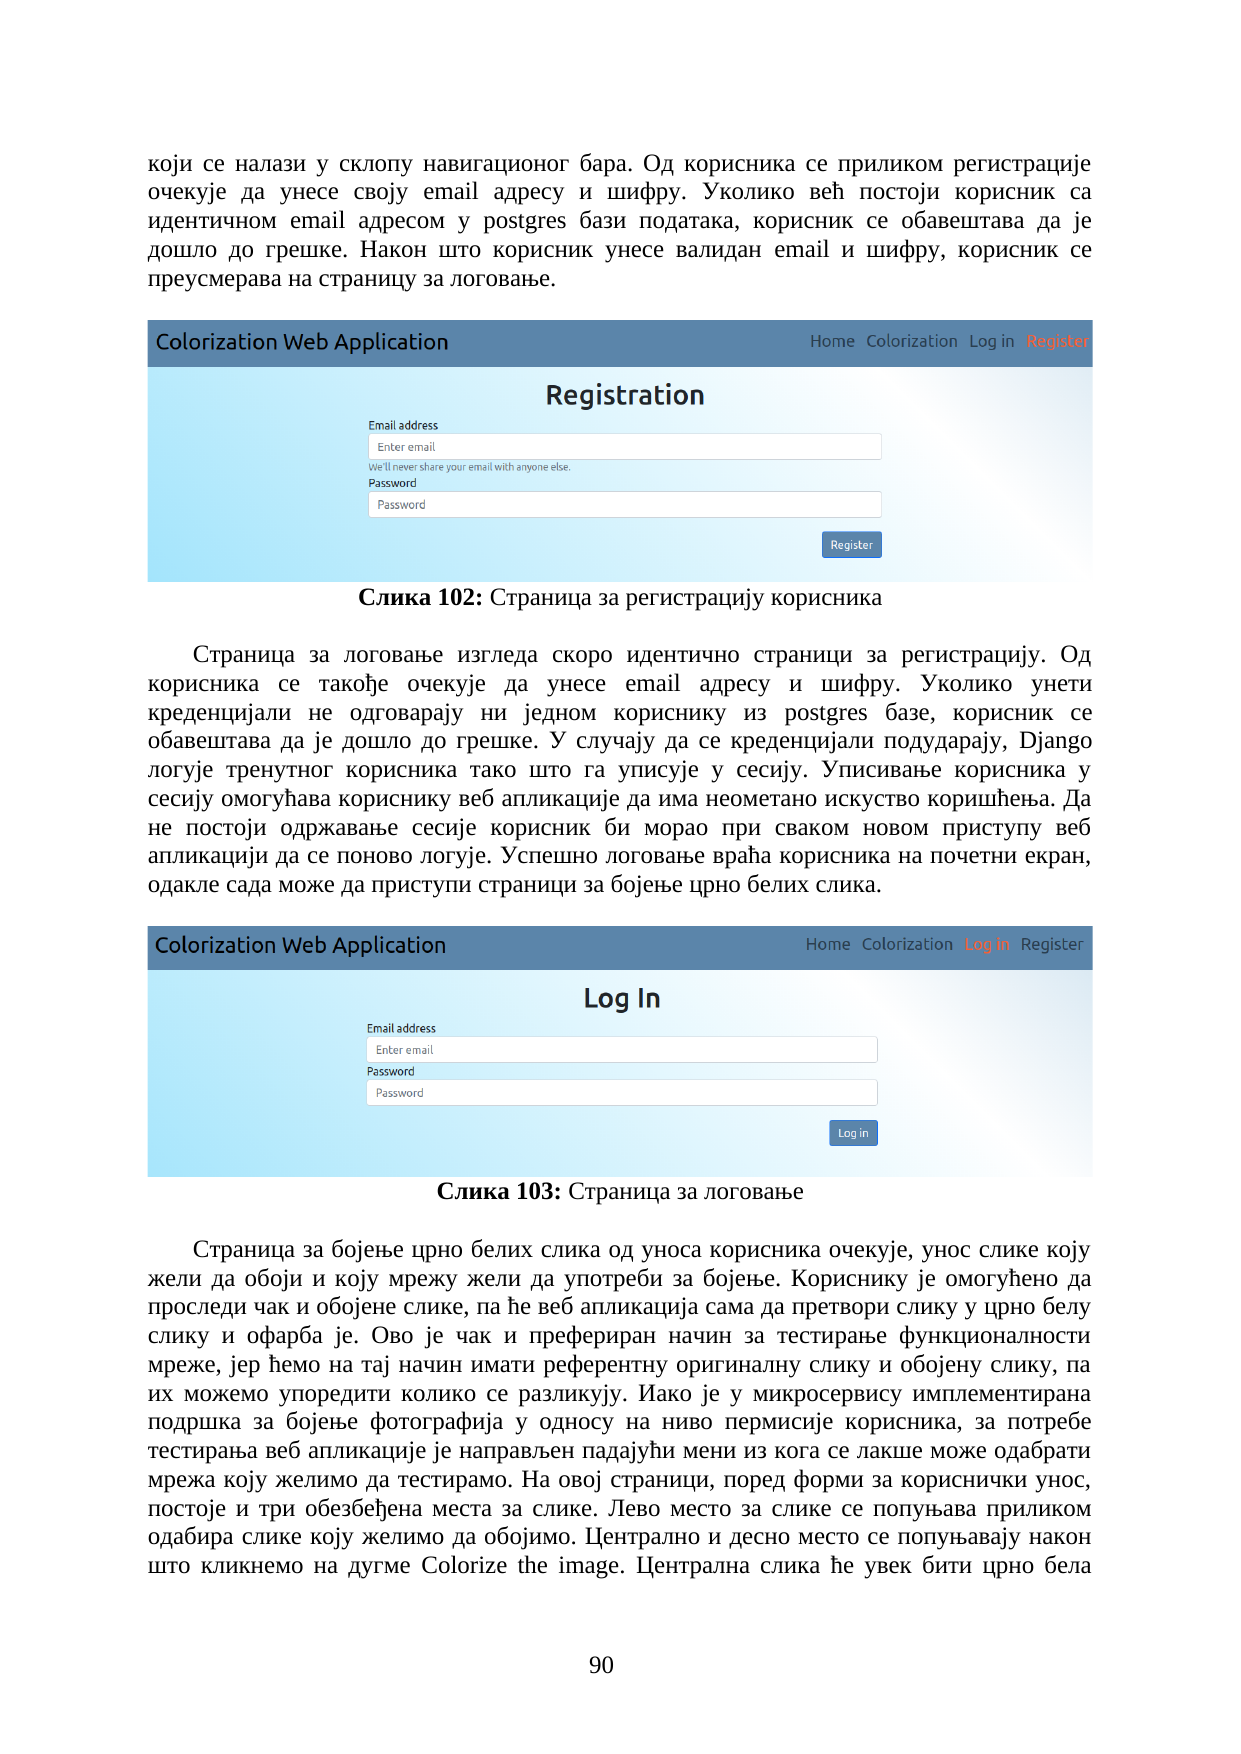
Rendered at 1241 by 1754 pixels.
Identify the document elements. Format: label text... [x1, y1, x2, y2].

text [148, 1234, 1092, 1579]
text Страница за логовање изгледа скоро идентично страници за регистрацију. Од корисника се такође очекује да унесе email адресу и шифру. Уколико унети креденцијали не одговарају ни једном кориснику из postgres базе, корисник се обавештава да је дошло до грешке. У случају да се креденцијали подударају, Django логује тренутног корисника тако што га уписује у сесију. Уписивање корисника у сесију омогућава кориснику веб апликације да има неометано искуство коришћења. Да не постоји одржавање сесије корисник би морао при сваком новом приступу веб апликацији да се поново логује. Успешно логовање враћа корисника на почетни екран, одакле сада може да приступи страници за бојење црно белих слика. [148, 639, 1092, 898]
text Слика 102: Страница за регистрацију корисника [148, 582, 1092, 610]
picture [147, 926, 1093, 1177]
text Слика 103: Страница за логовање [148, 1177, 1092, 1205]
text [148, 148, 1092, 291]
picture [147, 320, 1093, 582]
